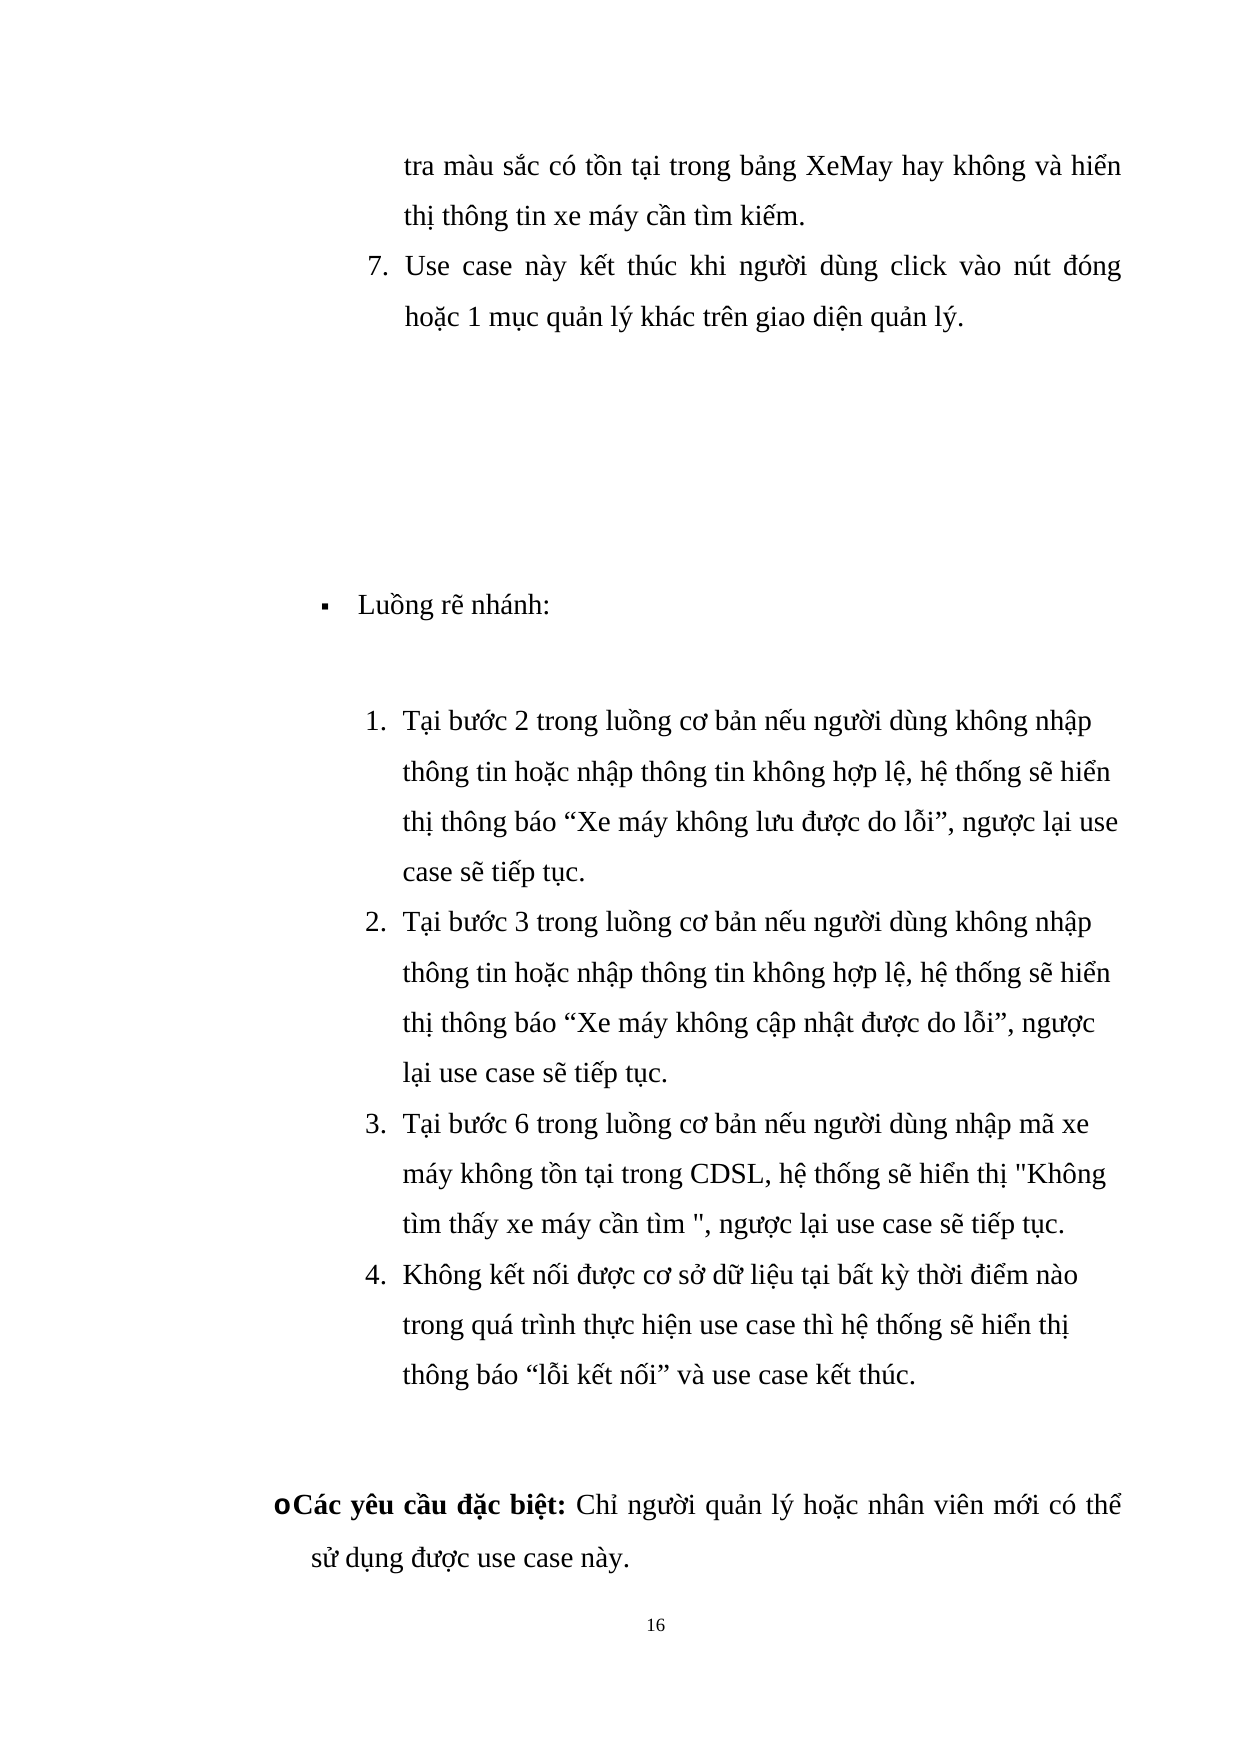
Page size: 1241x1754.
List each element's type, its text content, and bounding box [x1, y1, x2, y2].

list Tại bước 2 trong luồng cơ bản nếu người dùng không nhập thông tin hoặc nhập thông tin không hợp lệ, hệ thống sẽ hiển thị thông báo “Xe máy không lưu được do lỗi”, ngược lại use case sẽ tiếp tục. [300, 639, 1187, 888]
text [404, 148, 1122, 232]
list Tại bước 6 trong luồng cơ bản nếu người dùng nhập mã xe máy không tồn tại trong CDSL, hệ thống sẽ hiển thị "Không tìm thấy xe máy cần tìm ", ngược lại use case sẽ tiếp tục. [300, 1106, 1187, 1240]
list Không kết nối được cơ sở dữ liệu tại bất kỳ thời điểm nào trong quá trình thực hiện use case thì hệ thống sẽ hiển thị thông báo “lỗi kết nối” và use case kết thúc. [365, 1257, 1122, 1391]
list Tại bước 3 trong luồng cơ bản nếu người dùng không nhập thông tin hoặc nhập thông tin không hợp lệ, hệ thống sẽ hiển thị thông báo “Xe máy không cập nhật được do lỗi”, ngược lại use case sẽ tiếp tục. [299, 904, 1187, 1089]
list Các yêu cầu đặc biệt: Chỉ người quản lý hoặc nhân viên mới có thể sử dụng được use case này. [273, 1487, 1122, 1573]
list Luồng rẽ nhánh: [320, 587, 1122, 621]
list Use case này kết thúc khi người dùng click vào nút đóng hoặc 1 mục quản lý khác trên giao diện quản lý. [367, 248, 1122, 332]
